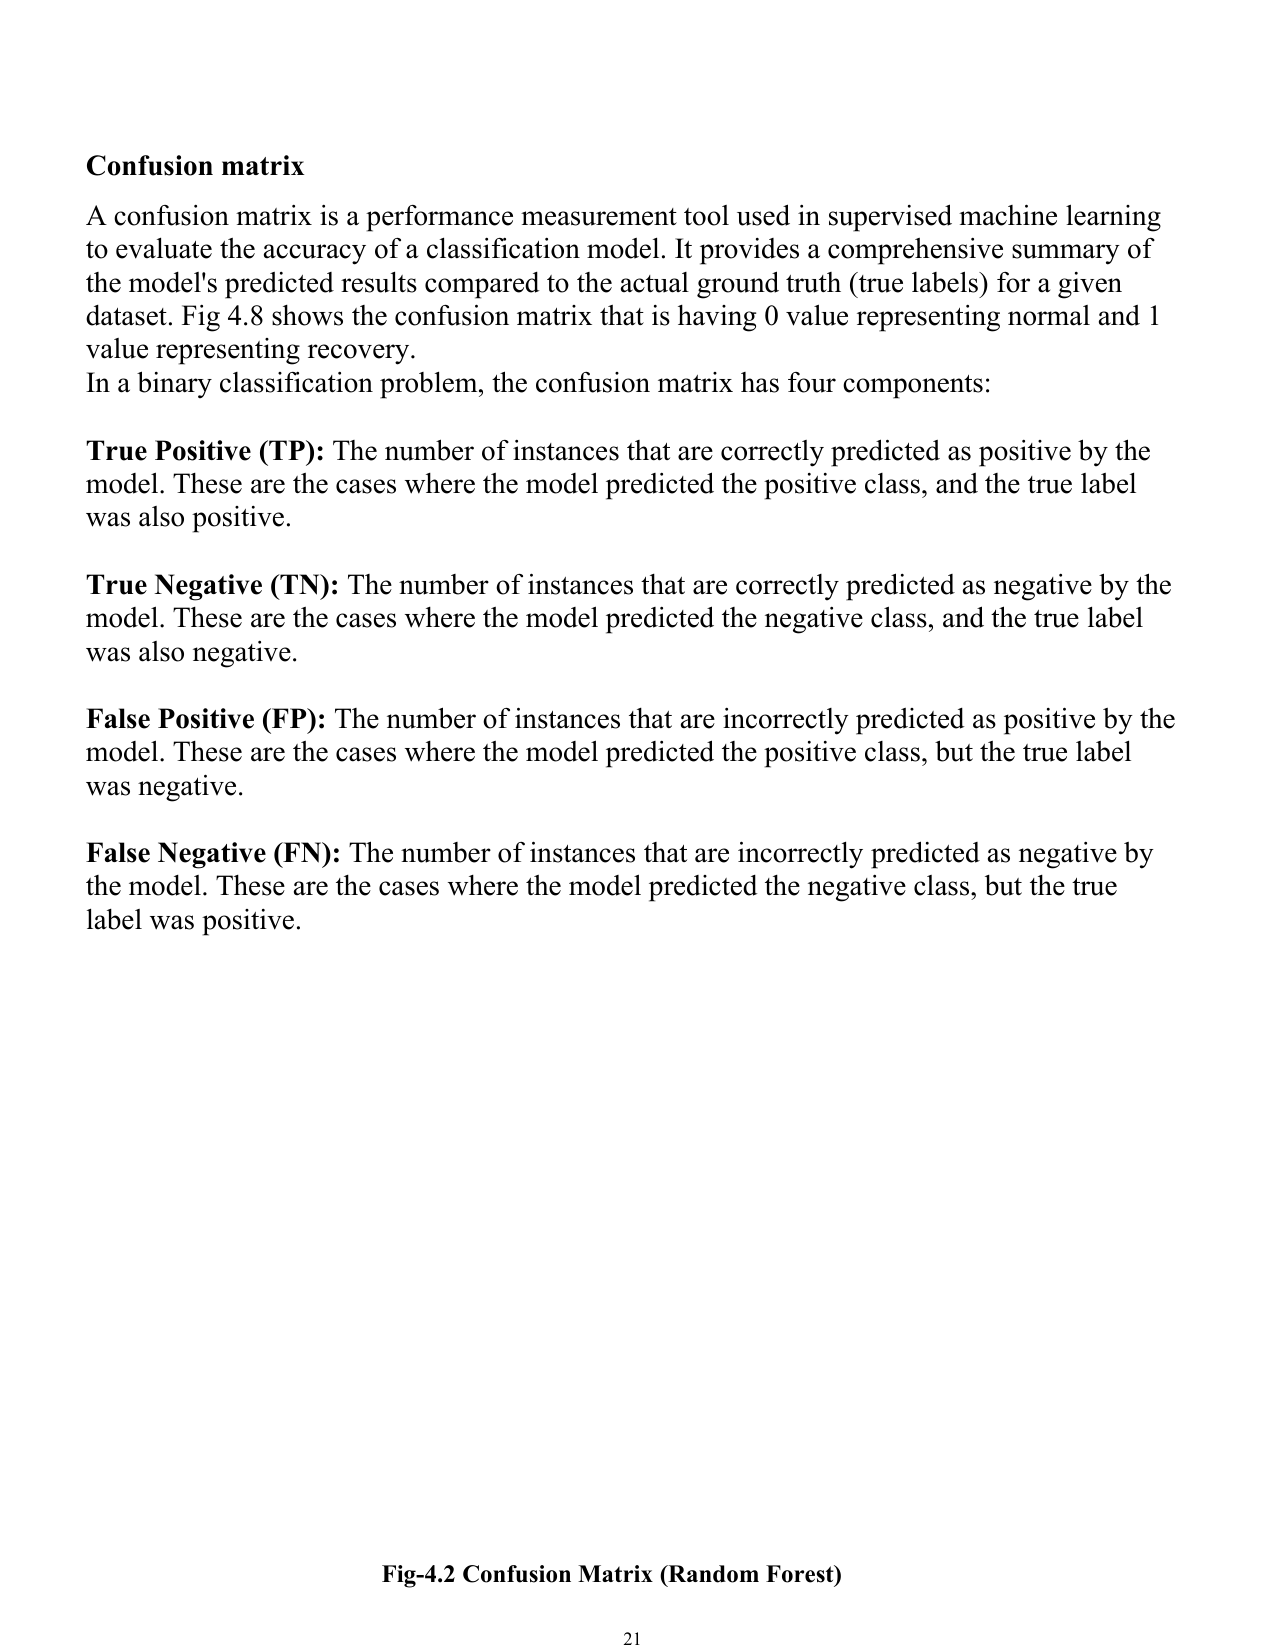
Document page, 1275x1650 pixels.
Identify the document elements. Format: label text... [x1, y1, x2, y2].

text Confusion matrix [86, 149, 330, 181]
text Fig-4.2 Confusion Matrix (Random Forest) [381, 1560, 867, 1588]
text model. These are the cases where the model predicted the positive class, and the true label [86, 467, 1176, 500]
text True Positive (TP): The number of instances that are correctly predicted as positive by the [86, 434, 1176, 466]
text 21 [623, 1628, 667, 1649]
text In a binary classification problem, the confusion matrix has four components: [86, 367, 1017, 399]
text model. These are the cases where the model predicted the negative class, and the true label [86, 602, 1197, 634]
text A confusion matrix is a performance measurement tool used in supervised machine learning [86, 199, 1187, 232]
text False Positive (FP): The number of instances that are incorrectly predicted as positive by the [86, 702, 1201, 735]
text value representing recovery. [86, 333, 1187, 365]
text to evaluate the accuracy of a classification model. It provides a comprehensive summary of [86, 233, 1187, 265]
text False Negative (FN): The number of instances that are incorrectly predicted as negative by [86, 837, 1179, 869]
text model. These are the cases where the model predicted the positive class, but the true label [86, 736, 1201, 768]
text True Negative (TN): The number of instances that are correctly predicted as negative by the [86, 568, 1197, 601]
text dataset. Fig 4.8 shows the confusion matrix that is having 0 value representing normal and 1 [86, 299, 1187, 332]
text was also negative. [86, 635, 1197, 667]
text was also positive. [86, 501, 1176, 533]
text the model. These are the cases where the model predicted the negative class, but the true [86, 870, 1179, 902]
text was negative. [86, 769, 1201, 802]
text the model's predicted results compared to the actual ground truth (true labels) for a given [86, 266, 1187, 298]
text label was positive. [86, 903, 1179, 936]
